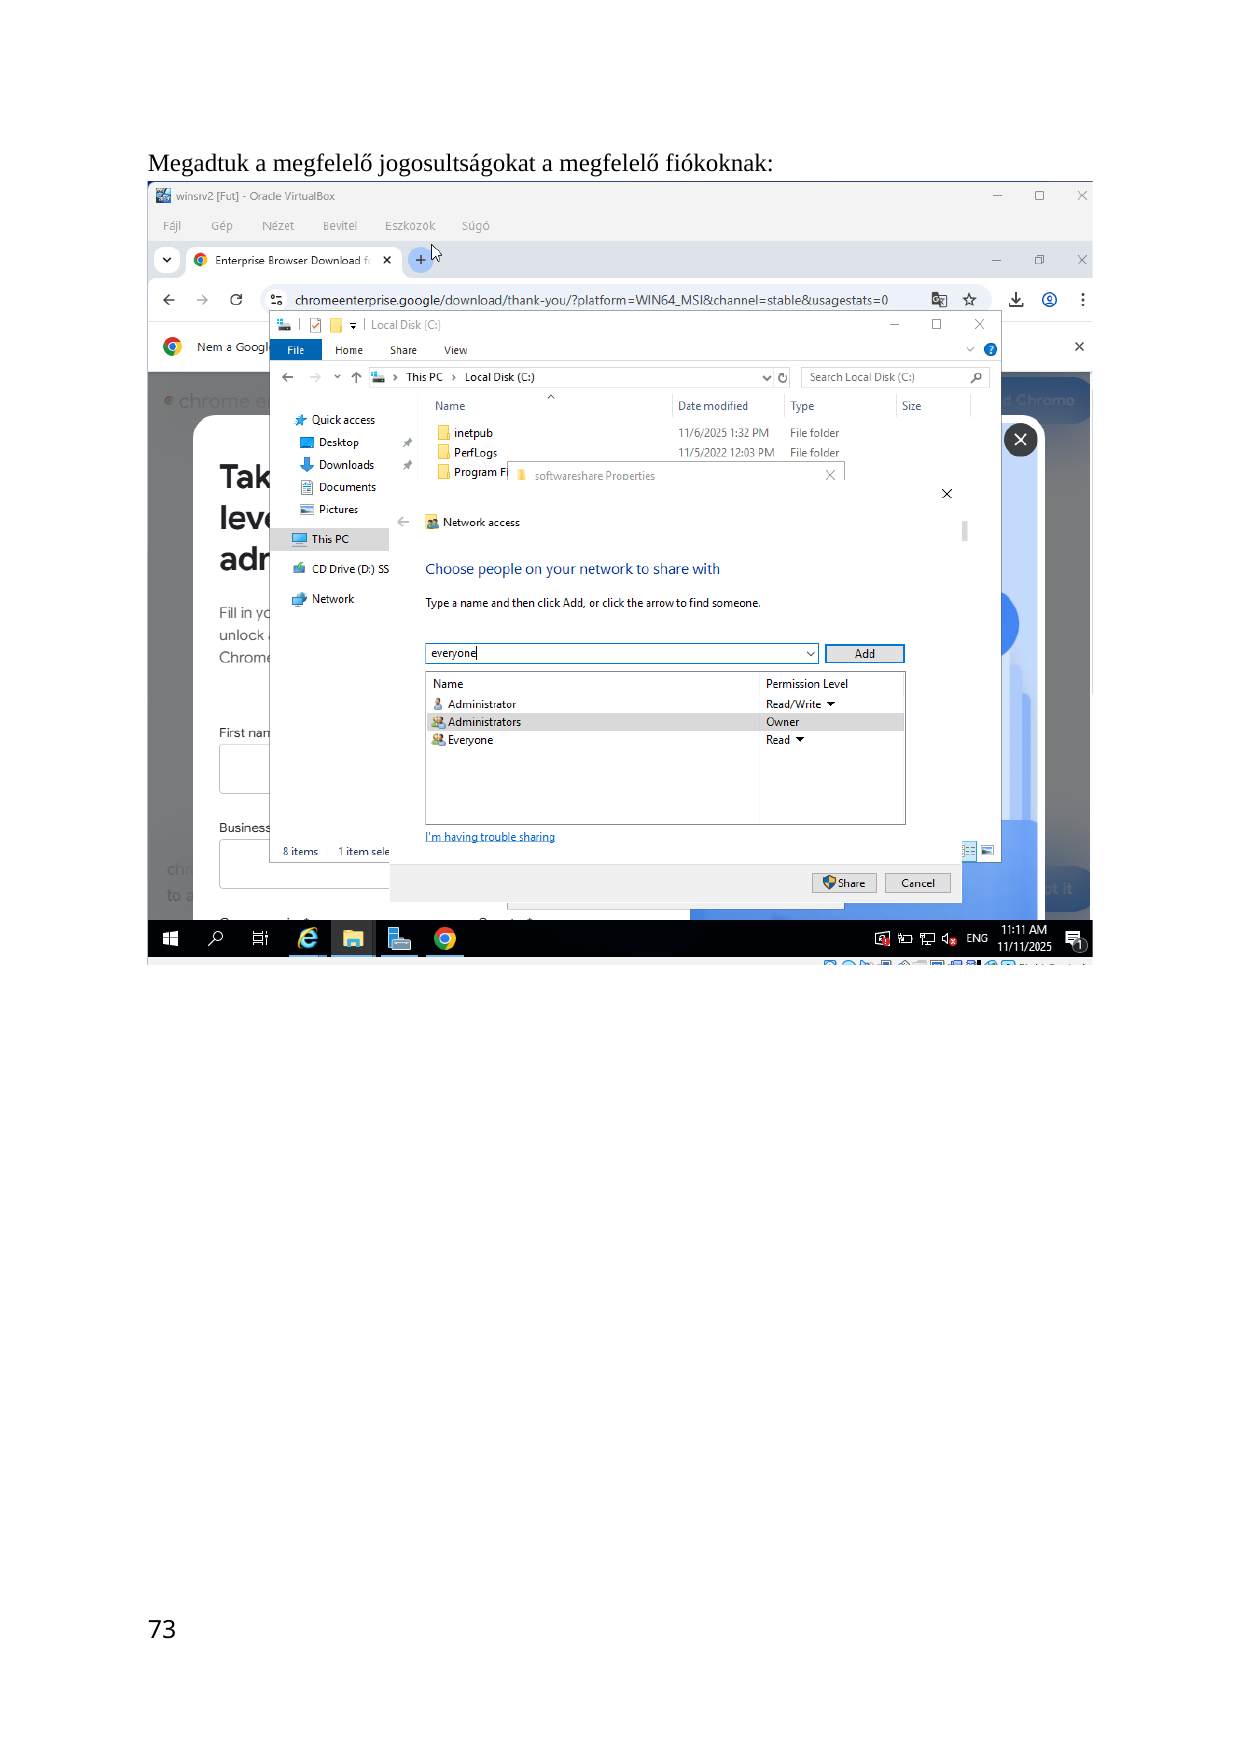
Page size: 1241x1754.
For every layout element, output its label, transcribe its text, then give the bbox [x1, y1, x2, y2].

picture [147, 181, 1093, 965]
text Megadtuk a megfelelő jogosultságokat a megfelelő fiókoknak: [148, 148, 1093, 181]
